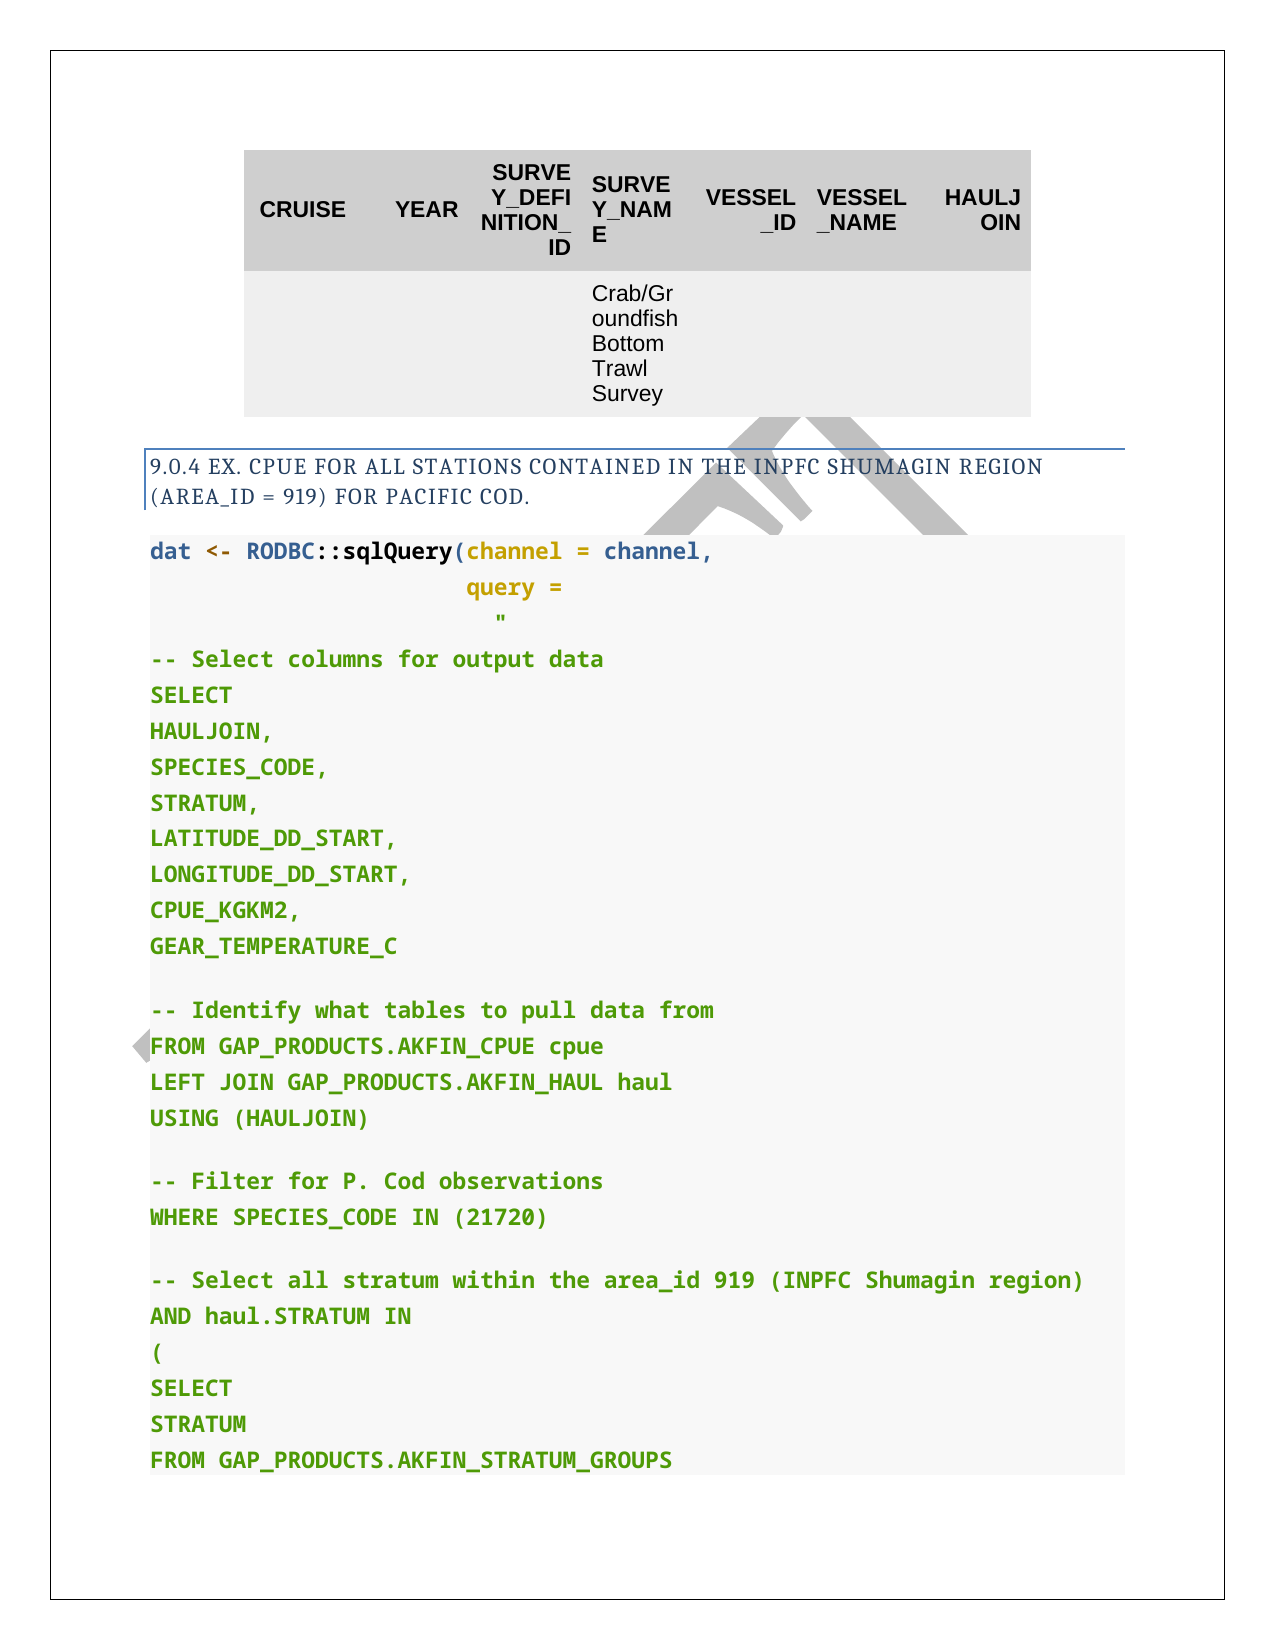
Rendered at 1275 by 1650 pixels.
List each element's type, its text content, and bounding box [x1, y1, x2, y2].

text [150, 535, 1125, 1475]
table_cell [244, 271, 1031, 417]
subtitle 9.0.4 Ex. CPUE for all stations contained in the INPFC Shumagin region (AREA_ID = 919) for Pacific cod. [146, 450, 1125, 510]
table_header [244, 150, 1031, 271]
